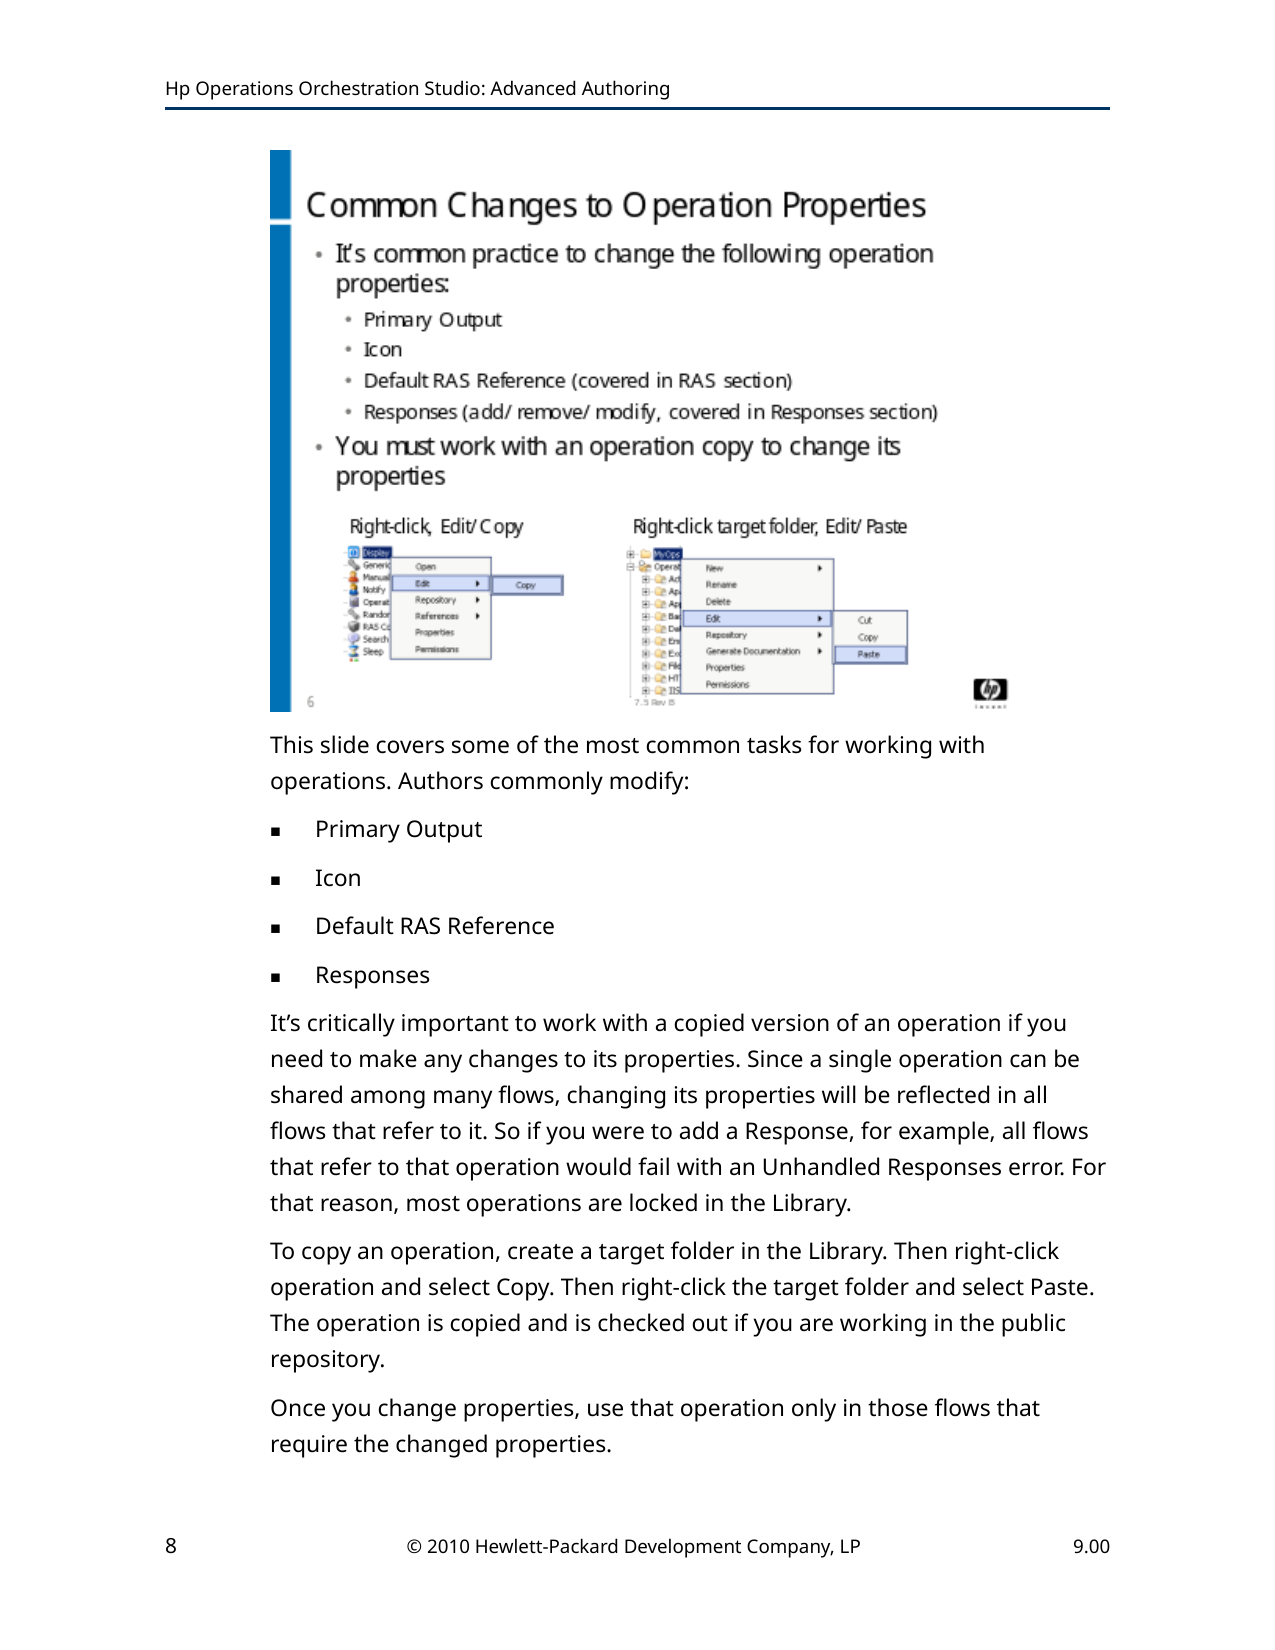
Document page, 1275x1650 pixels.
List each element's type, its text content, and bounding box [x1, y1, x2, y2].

text Once you change properties, use that operation only in those flows that require the changed properties. [270, 1392, 1110, 1459]
text Primary Output [270, 813, 1110, 845]
text Responses [270, 959, 1110, 990]
text It’s critically important to work with a copied version of an operation if you need to make any changes to its properties. Since a single operation can be shared among many flows, changing its properties will be reflected in all flows that refer to it. So if you were to add a Response, for example, all flows that refer to that operation would fail with an Unhandled Responses error. For that reason, most operations are locked in the Library. [270, 1007, 1110, 1218]
text This slide covers some of the most common tasks for working with operations. Authors commonly modify: [270, 729, 1110, 796]
text Icon [270, 862, 1110, 893]
text To copy an operation, create a target folder in the Library. Then right-click operation and select Copy. Then right-click the target folder and select Paste. The operation is copied and is checked out if you are working in the public repository. [270, 1235, 1110, 1374]
text Default RAS Reference [270, 910, 1110, 942]
